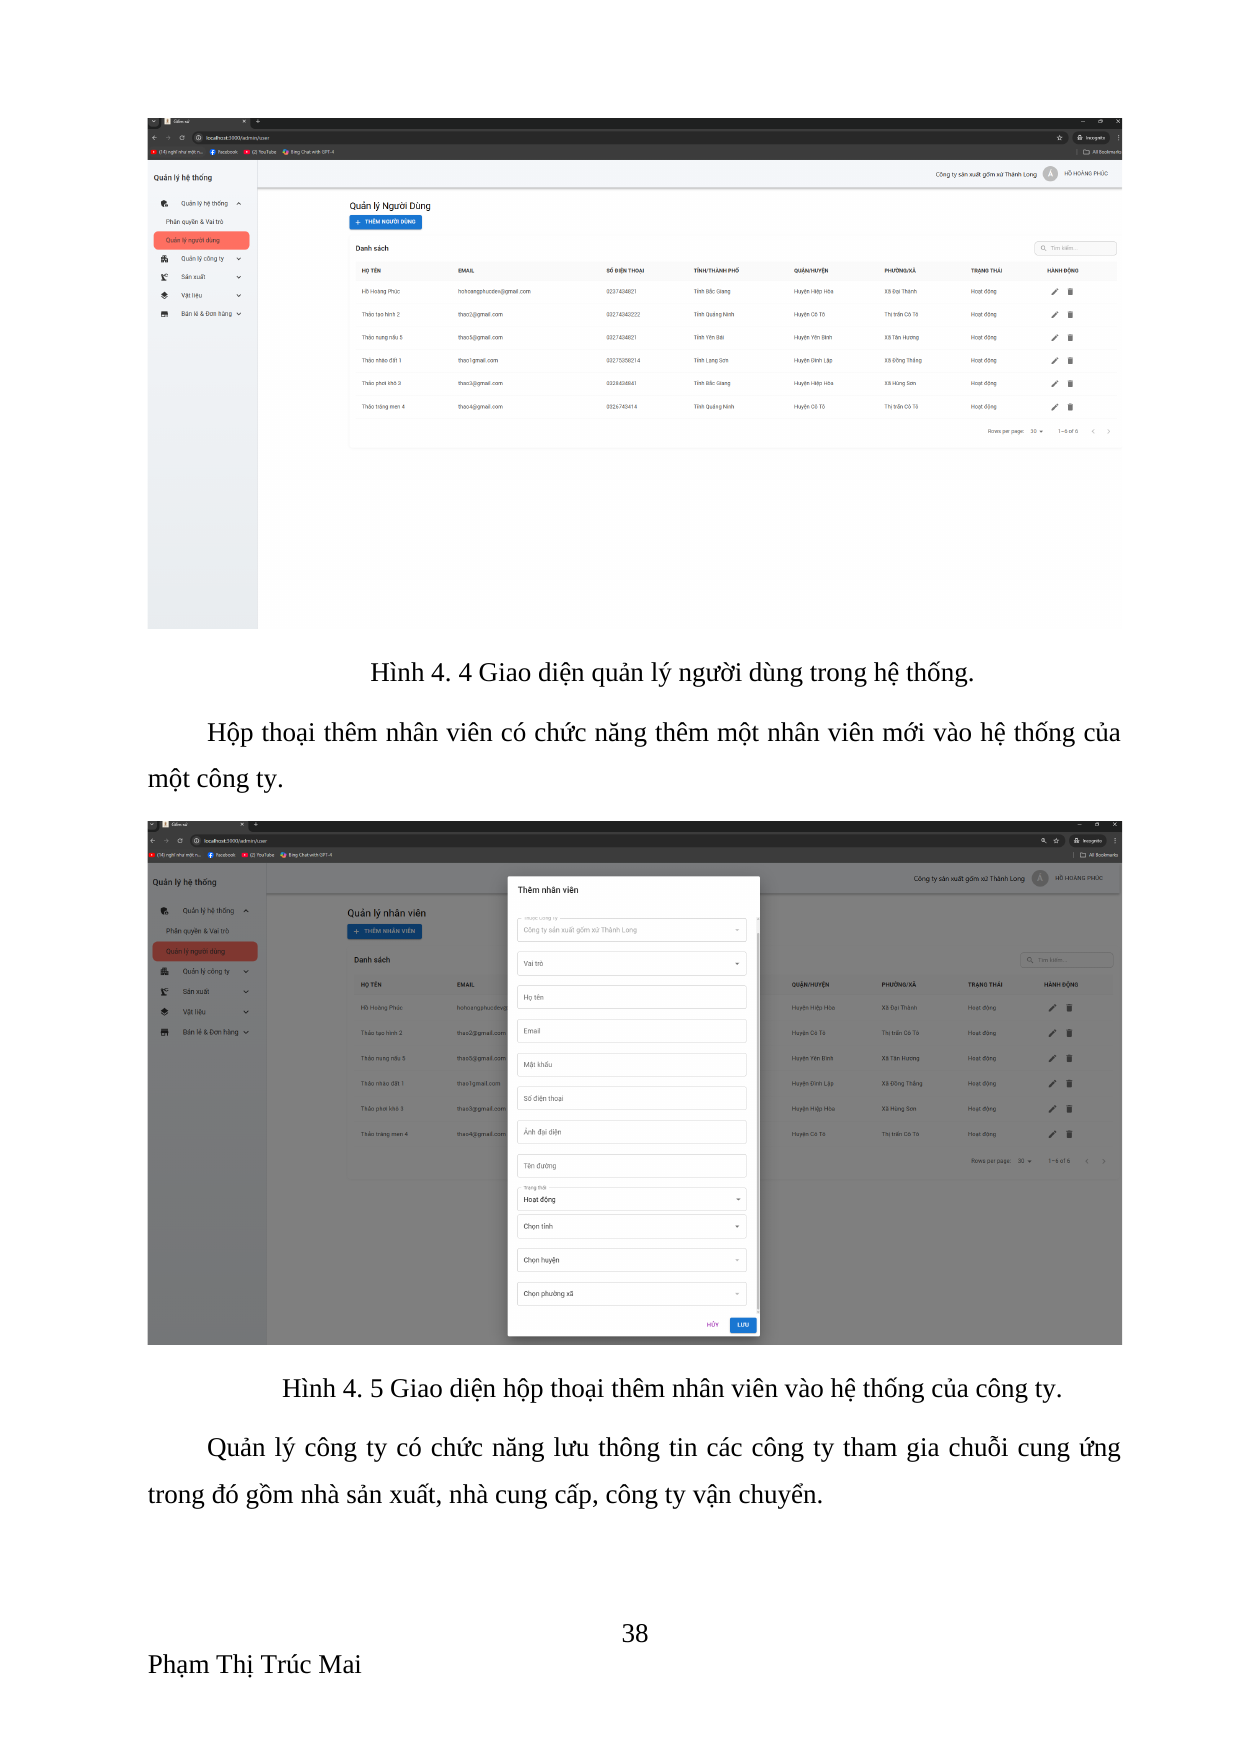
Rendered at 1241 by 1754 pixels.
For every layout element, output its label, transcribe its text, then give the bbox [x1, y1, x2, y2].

picture [147, 821, 1123, 1345]
picture [147, 118, 1123, 629]
text Hình 4. 5 Giao diện hộp thoại thêm nhân viên vào hệ thống của công ty. [148, 1372, 1122, 1403]
text Quản lý công ty có chức năng lưu thông tin các công ty tham gia chuỗi cung ứng trong đó gồm nhà sản xuất, nhà cung cấp, công ty vận chuyển. [148, 1431, 1122, 1509]
text Hộp thoại thêm nhân viên có chức năng thêm một nhân viên mới vào hệ thống của một công ty. [148, 716, 1122, 793]
text Hình 4. 4 Giao diện quản lý người dùng trong hệ thống. [148, 657, 1122, 688]
